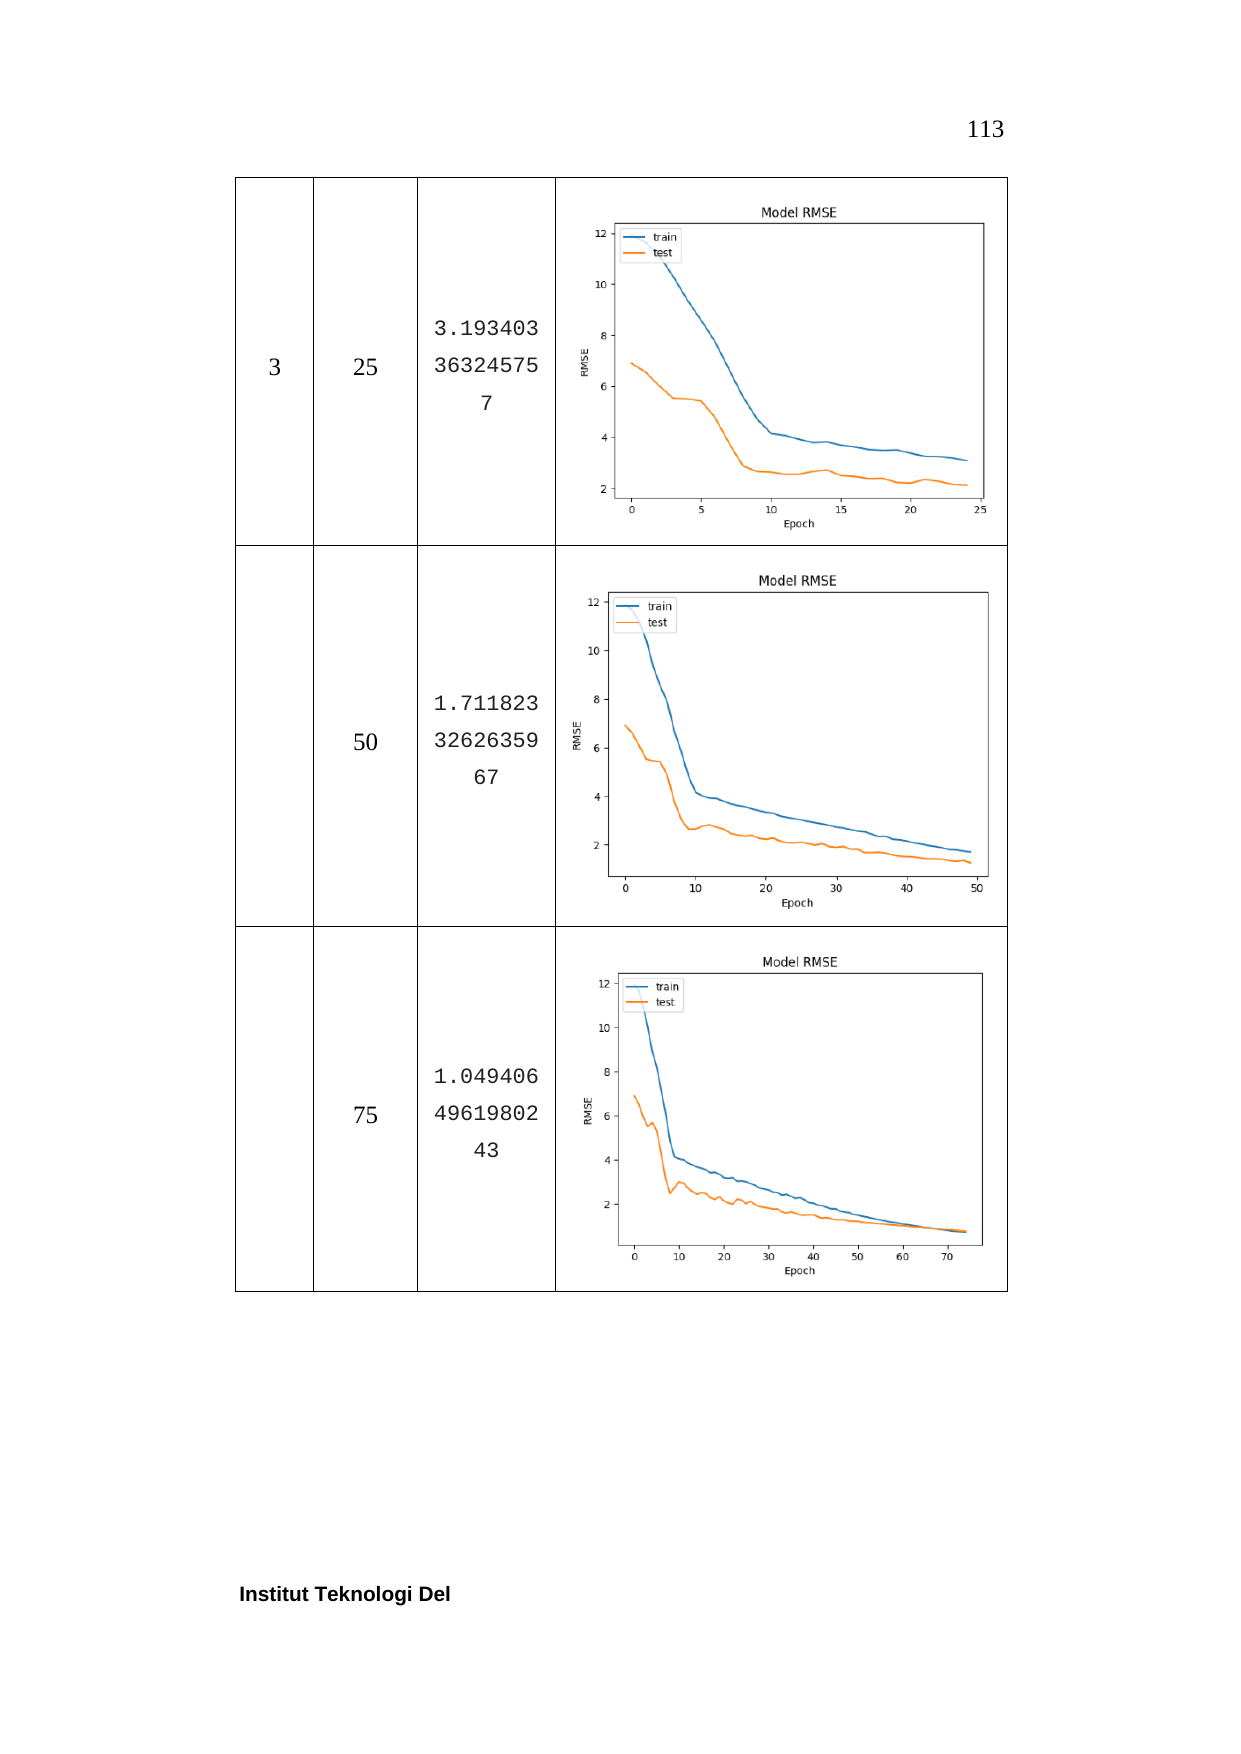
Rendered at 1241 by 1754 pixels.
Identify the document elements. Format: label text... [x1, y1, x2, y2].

picture [578, 952, 985, 1277]
table_cell [556, 178, 1007, 545]
table_cell [556, 546, 1007, 926]
picture [572, 203, 991, 531]
table_cell [556, 927, 1007, 1291]
table_cell 1.0494064961980243 [418, 927, 555, 1291]
table_cell [236, 927, 313, 1291]
table_cell 1.7118233262635967 [418, 546, 555, 926]
table_cell [236, 546, 313, 926]
table_cell 25 [314, 178, 417, 545]
table_cell 50 [314, 546, 417, 926]
table_cell 3 [236, 178, 313, 545]
table_cell 3.193403363245757 [418, 178, 555, 545]
table_cell 75 [314, 927, 417, 1291]
picture [569, 571, 994, 912]
